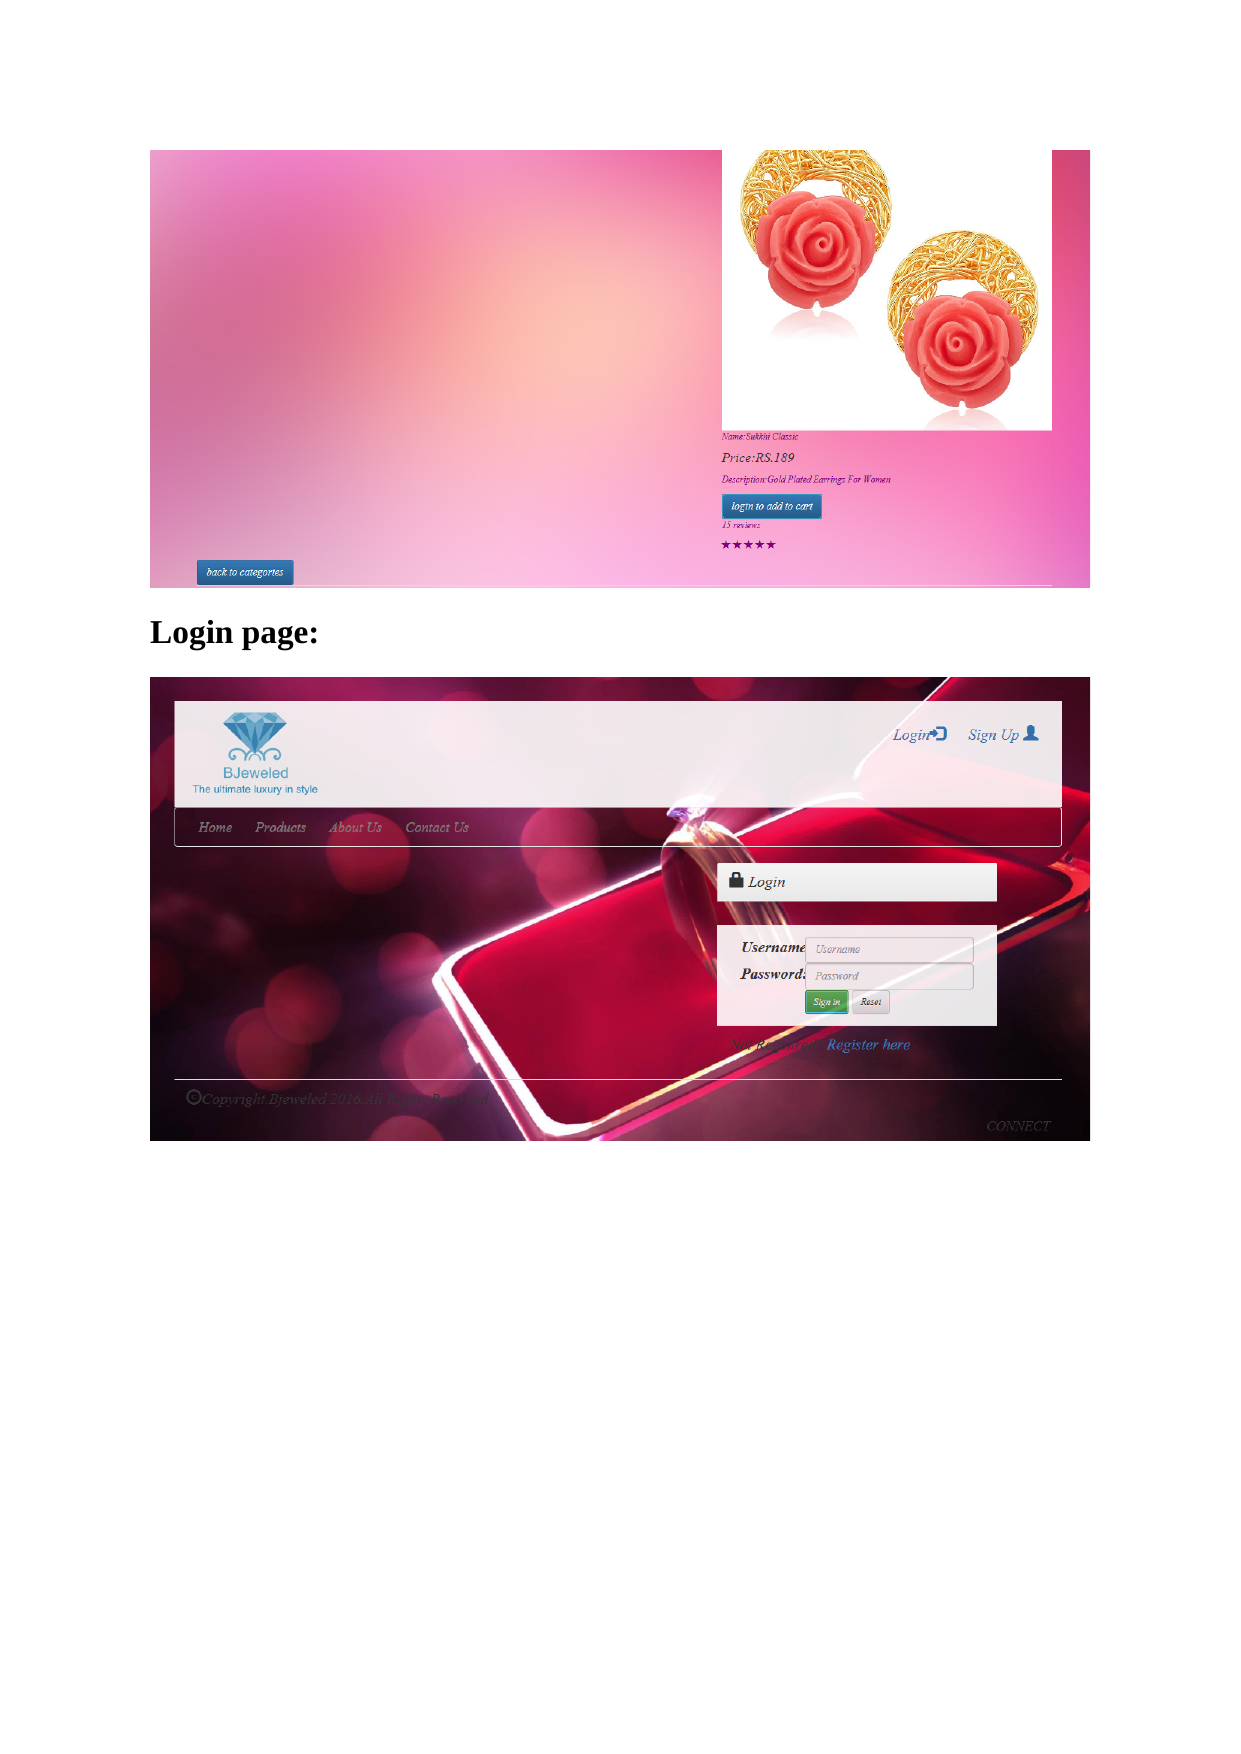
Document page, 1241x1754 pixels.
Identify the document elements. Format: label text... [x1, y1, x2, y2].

text Login page: [150, 612, 1090, 651]
picture [150, 150, 1091, 588]
picture [150, 677, 1091, 1141]
